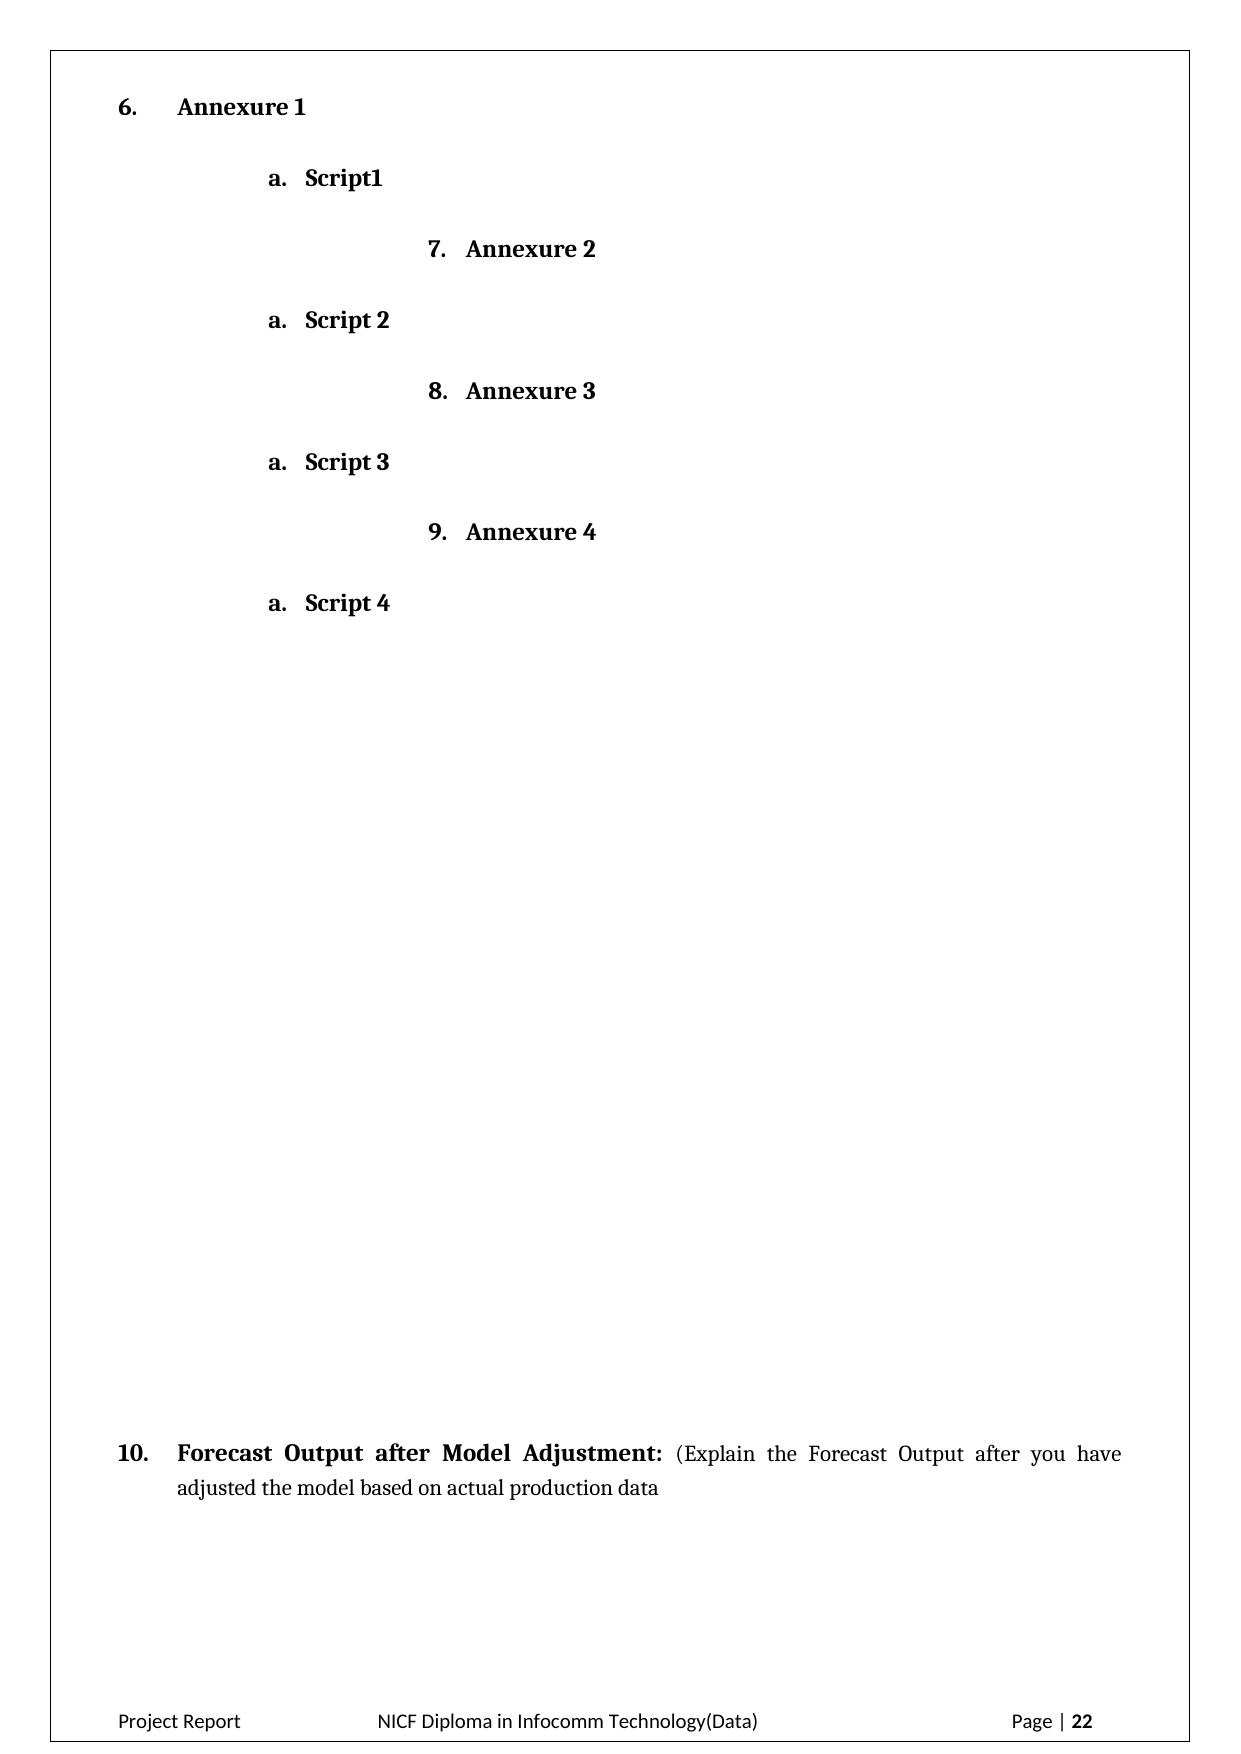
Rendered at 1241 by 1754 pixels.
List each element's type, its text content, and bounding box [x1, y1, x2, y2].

text Annexure 4 [428, 514, 1122, 547]
text Forecast Output after Model Adjustment: (Explain the Forecast Output after you have adjusted the model based on actual production data [118, 1434, 1122, 1501]
list Script 4 [268, 584, 1122, 618]
text Annexure 2 [428, 230, 1122, 264]
list Script1 [268, 159, 1122, 193]
text Annexure 1 [118, 89, 1122, 122]
text Annexure 3 [428, 372, 1122, 405]
list Script 3 [268, 443, 1122, 476]
list Script 2 [268, 301, 1122, 334]
